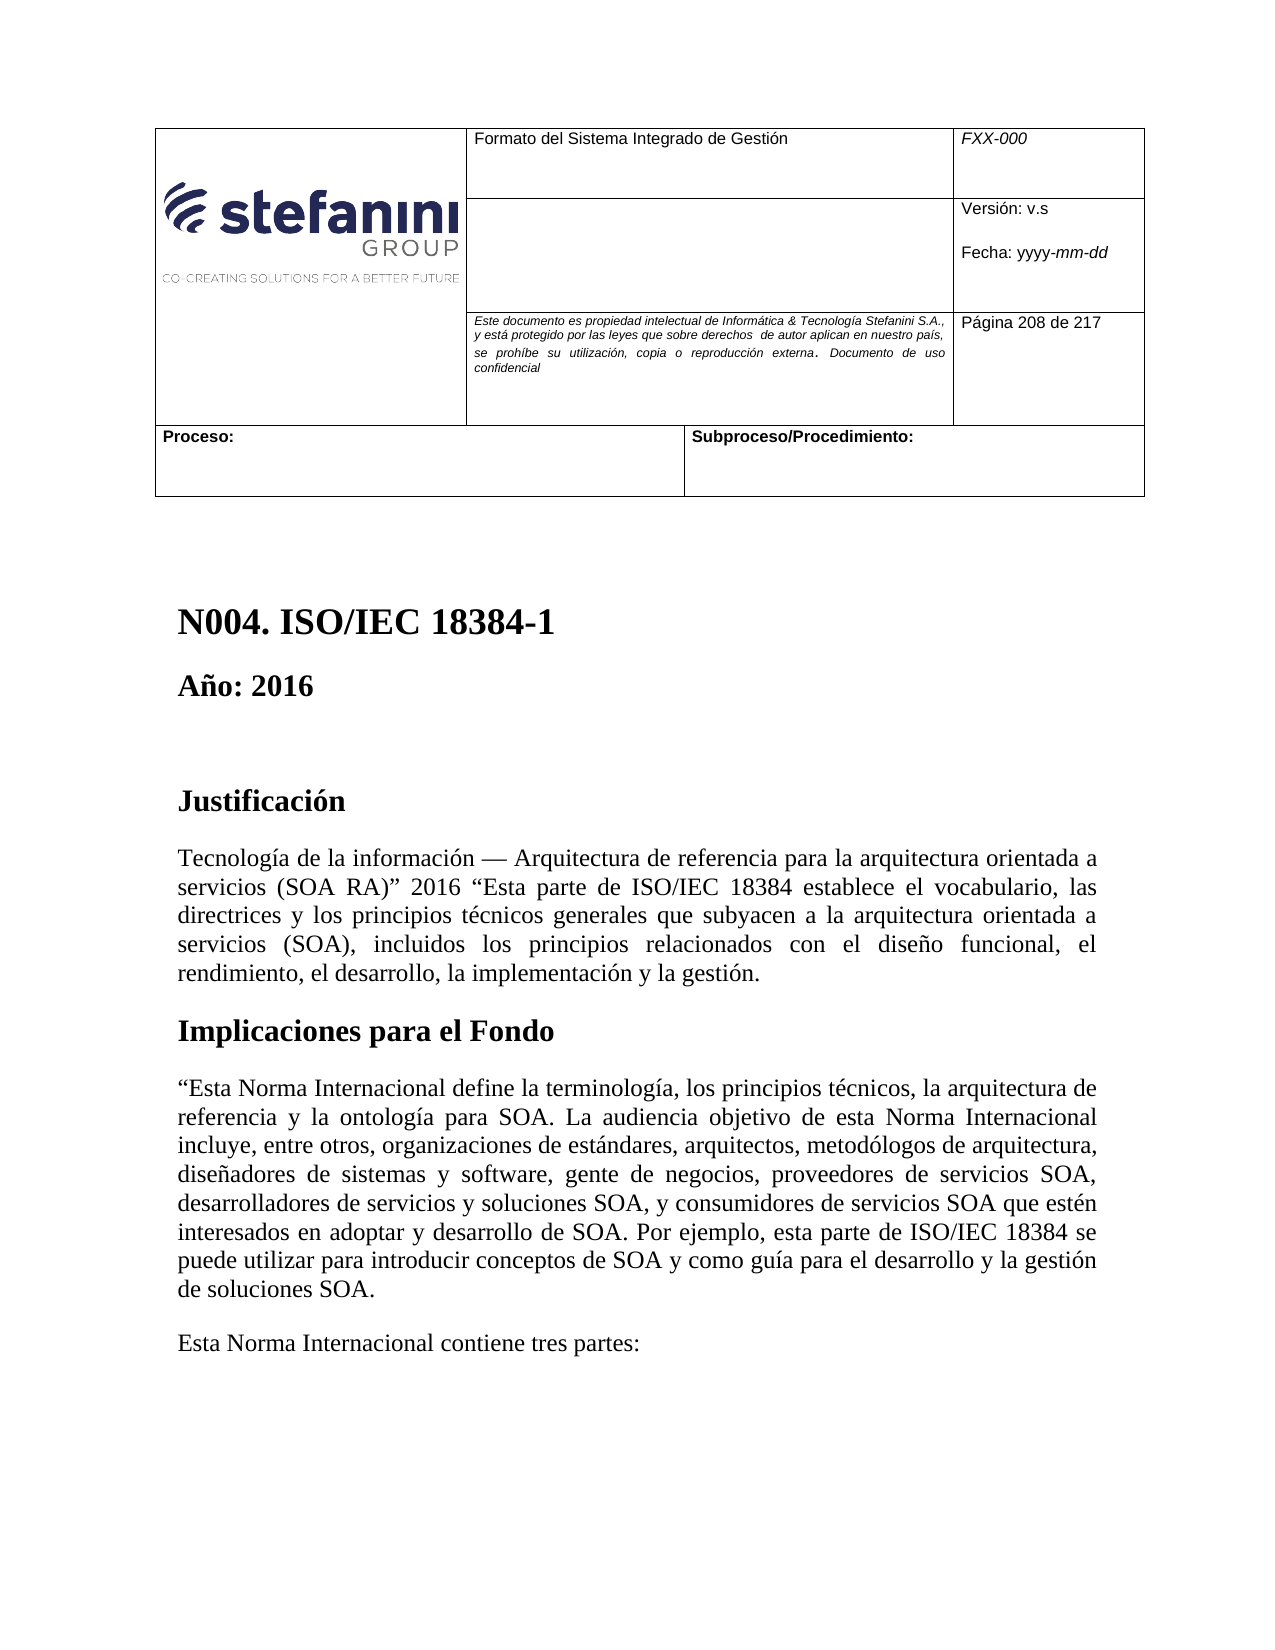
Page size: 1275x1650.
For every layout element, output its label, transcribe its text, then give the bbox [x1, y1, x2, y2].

subtitle N004. ISO/IEC 18384-1 [177, 599, 1098, 642]
text Tecnología de la información — Arquitectura de referencia para la arquitectura orientada a servicios (SOA RA)” 2016 “Esta parte de ISO/IEC 18384 establece el vocabulario, las directrices y los principios técnicos generales que subyacen a la arquitectura orientada a servicios (SOA), incluidos los principios relacionados con el diseño funcional, el rendimiento, el desarrollo, la implementación y la gestión. [177, 843, 1098, 987]
text Esta Norma Internacional contiene tres partes: [177, 1328, 1098, 1357]
text “Esta Norma Internacional define la terminología, los principios técnicos, la arquitectura de referencia y la ontología para SOA. La audiencia objetivo de esta Norma Internacional incluye, entre otros, organizaciones de estándares, arquitectos, metodólogos de arquitectura, diseñadores de sistemas y software, gente de negocios, proveedores de servicios SOA, desarrolladores de servicios y soluciones SOA, y consumidores de servicios SOA que estén interesados ​​en adoptar y desarrollo de SOA. Por ejemplo, esta parte de ISO/IEC 18384 se puede utilizar para introducir conceptos de SOA y como guía para el desarrollo y la gestión de soluciones SOA. [177, 1073, 1098, 1303]
subtitle Implicaciones para el Fondo [177, 1012, 1098, 1048]
subtitle Año: 2016 [177, 667, 1098, 703]
subtitle Justificación [177, 782, 1098, 818]
picture [162, 182, 460, 286]
